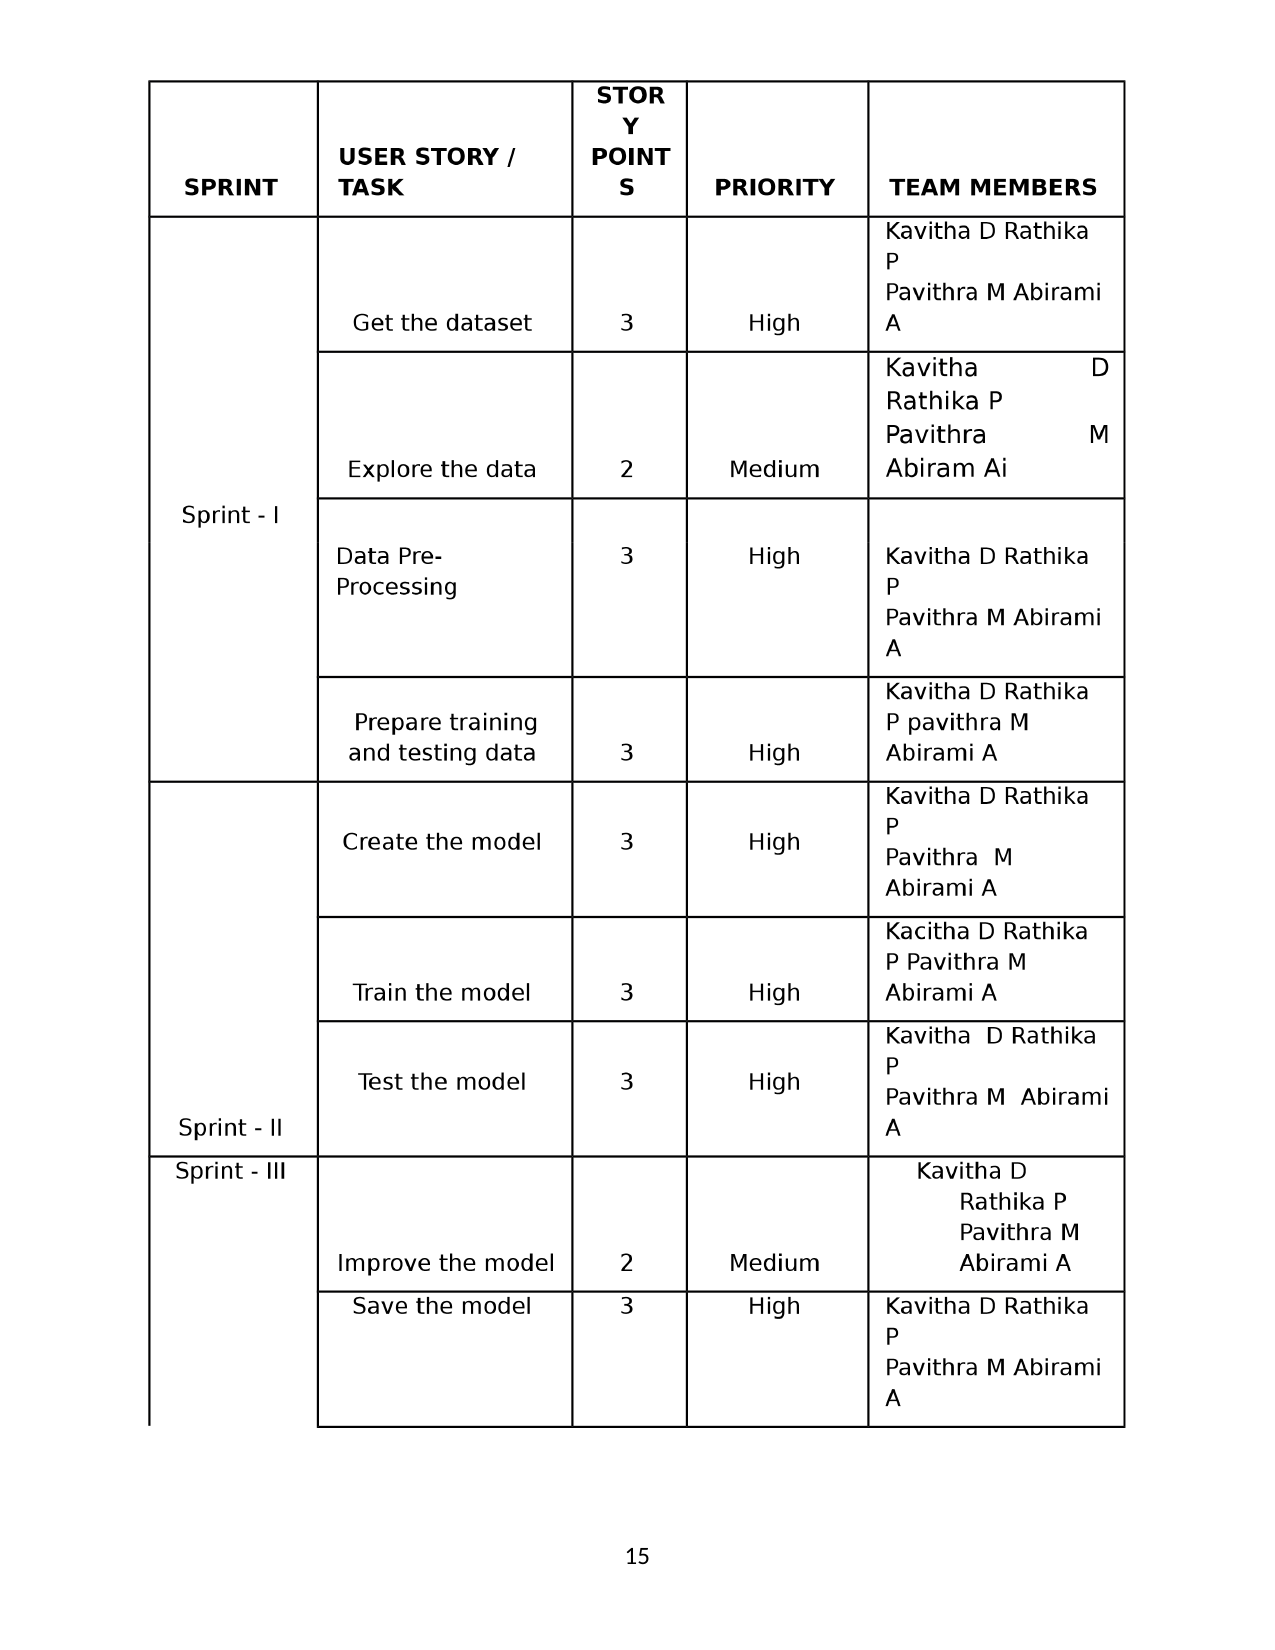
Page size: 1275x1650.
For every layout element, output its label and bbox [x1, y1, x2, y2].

picture [147, 80, 1126, 1428]
